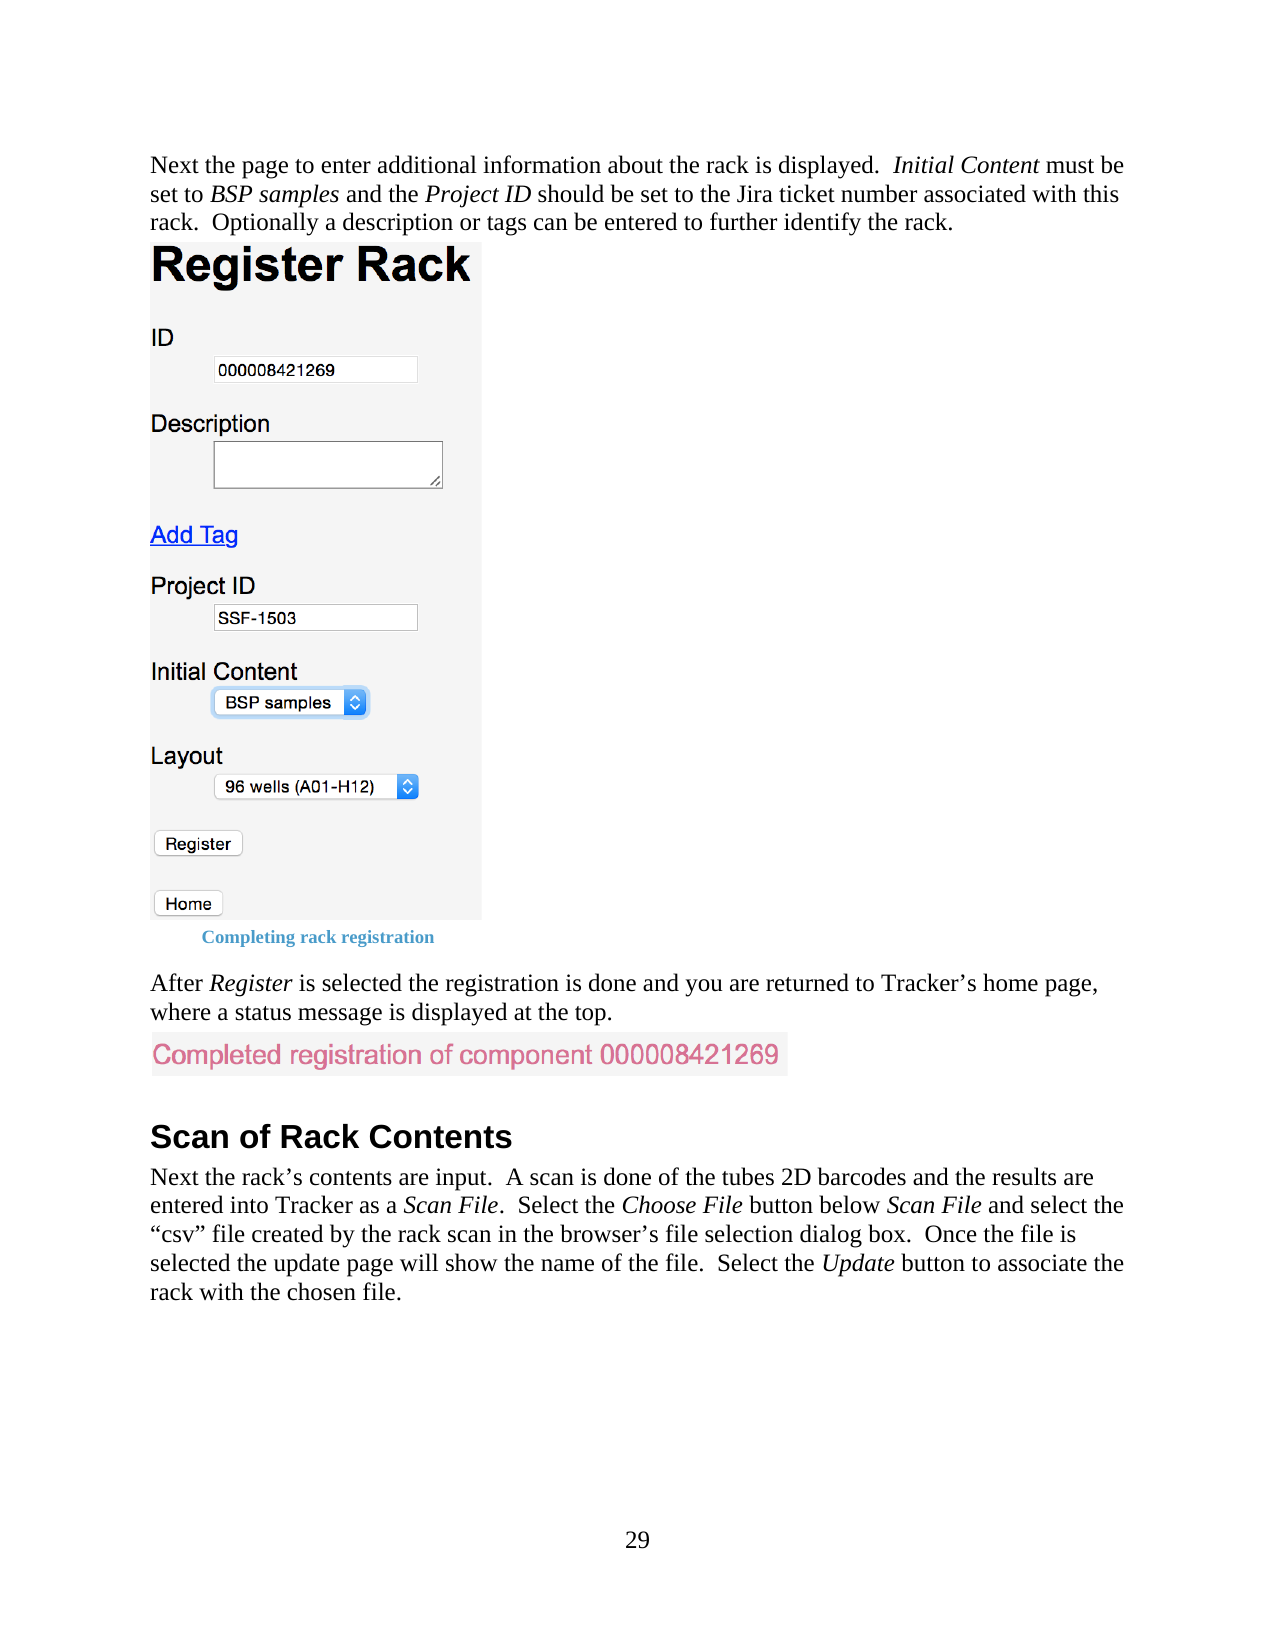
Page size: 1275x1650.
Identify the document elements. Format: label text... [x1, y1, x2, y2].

picture [150, 242, 482, 920]
text After Register is selected the registration is done and you are returned to Tracker’s home page, where a status message is displayed at the top. [150, 968, 1125, 1026]
picture [150, 1032, 788, 1076]
text Next the rack’s contents are input. A scan is done of the tubes 2D barcodes and the results are entered into Tracker as a Scan File. Select the Choose File button below Scan File and select the “csv” file created by the rack scan in the browser’s file selection dialog box. Once the file is selected the update page will show the name of the file. Select the Update button to associate the rack with the chosen file. [150, 1162, 1125, 1305]
text Next the page to enter additional information about the rack is displayed. Initial Content must be set to BSP samples and the Project ID should be set to the Jira ticket number associated with this rack. Optionally a description or tags can be entered to further identify the rack. [150, 150, 1125, 236]
text Completing rack registration [150, 926, 1125, 947]
subtitle Scan of Rack Contents [150, 1117, 1125, 1155]
